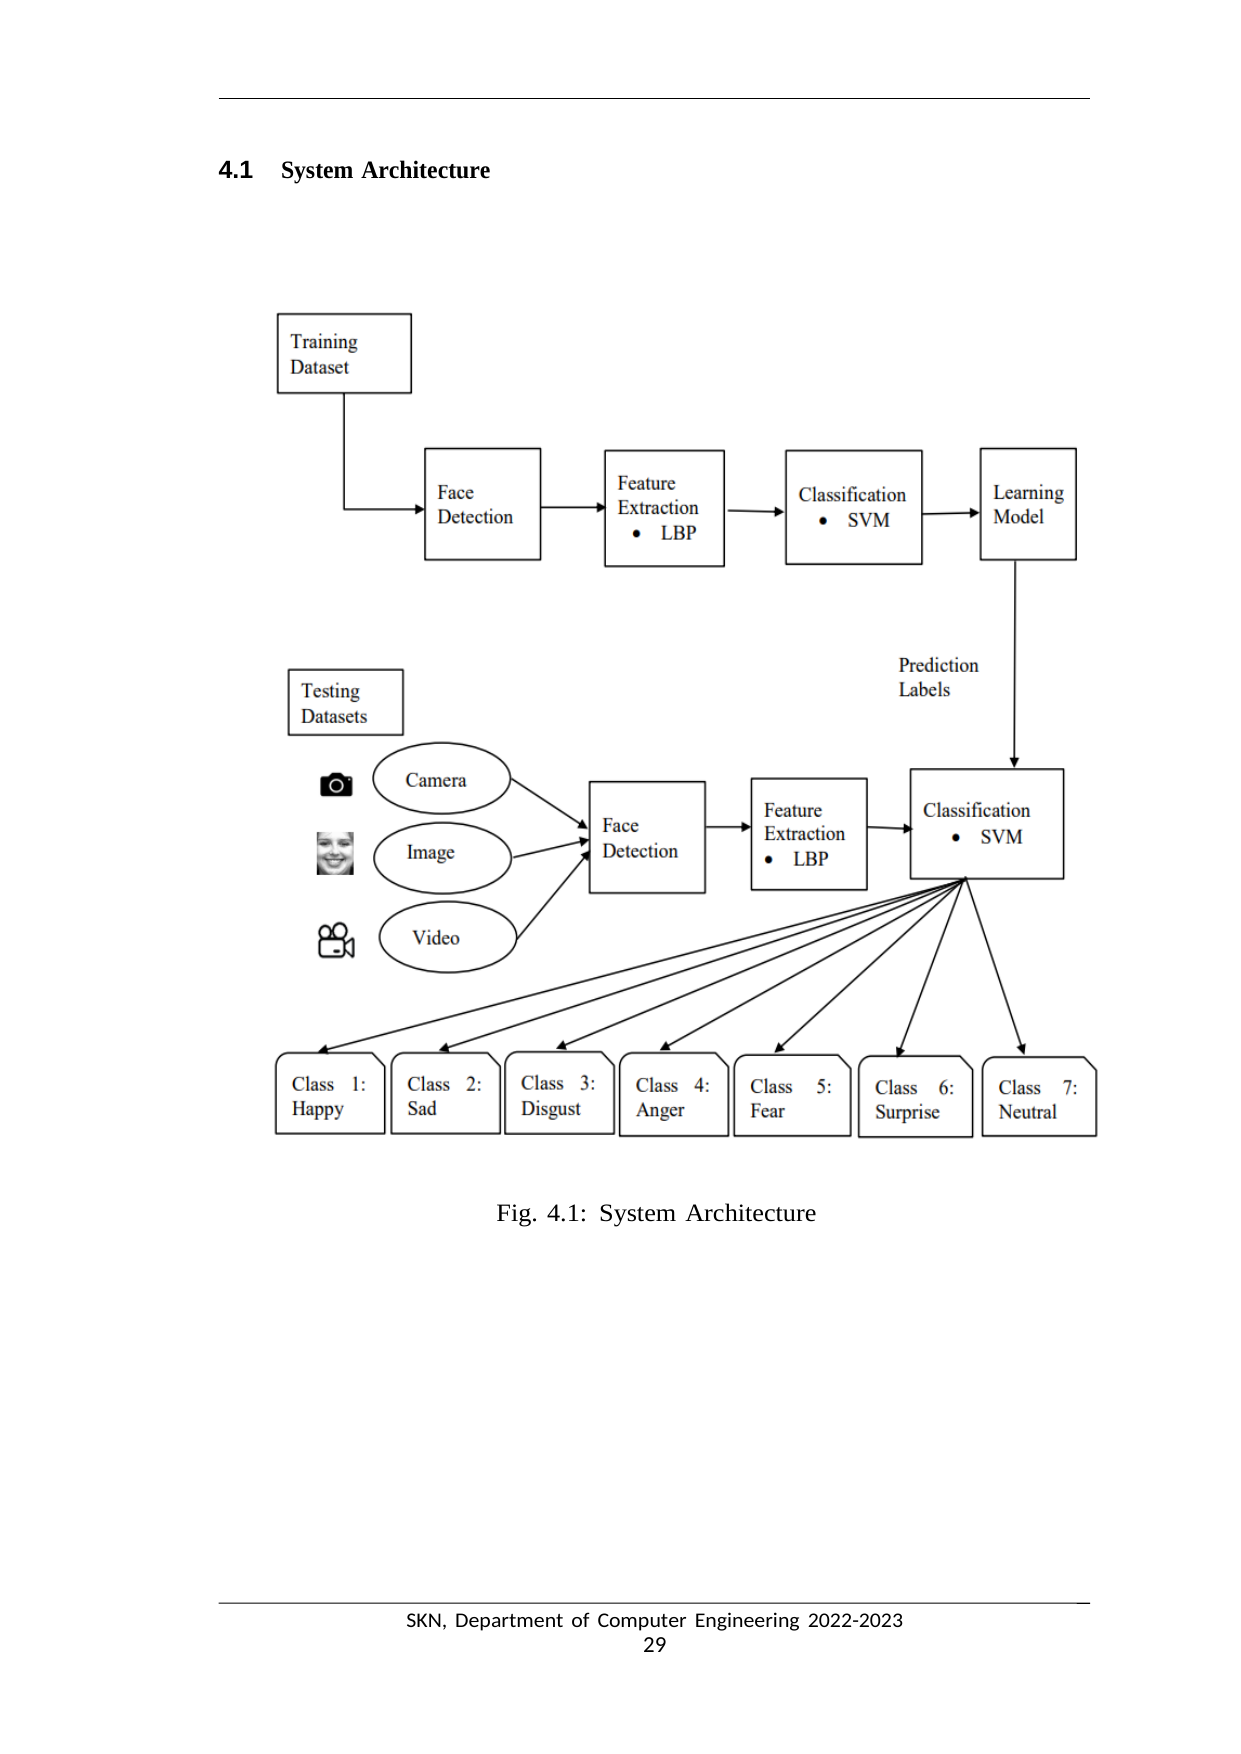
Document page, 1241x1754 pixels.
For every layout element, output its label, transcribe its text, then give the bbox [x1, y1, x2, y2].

subtitle System Architecture [218, 154, 1217, 183]
text Fig. 4.1: System Architecture [496, 1198, 1217, 1227]
picture [175, 303, 1115, 1150]
